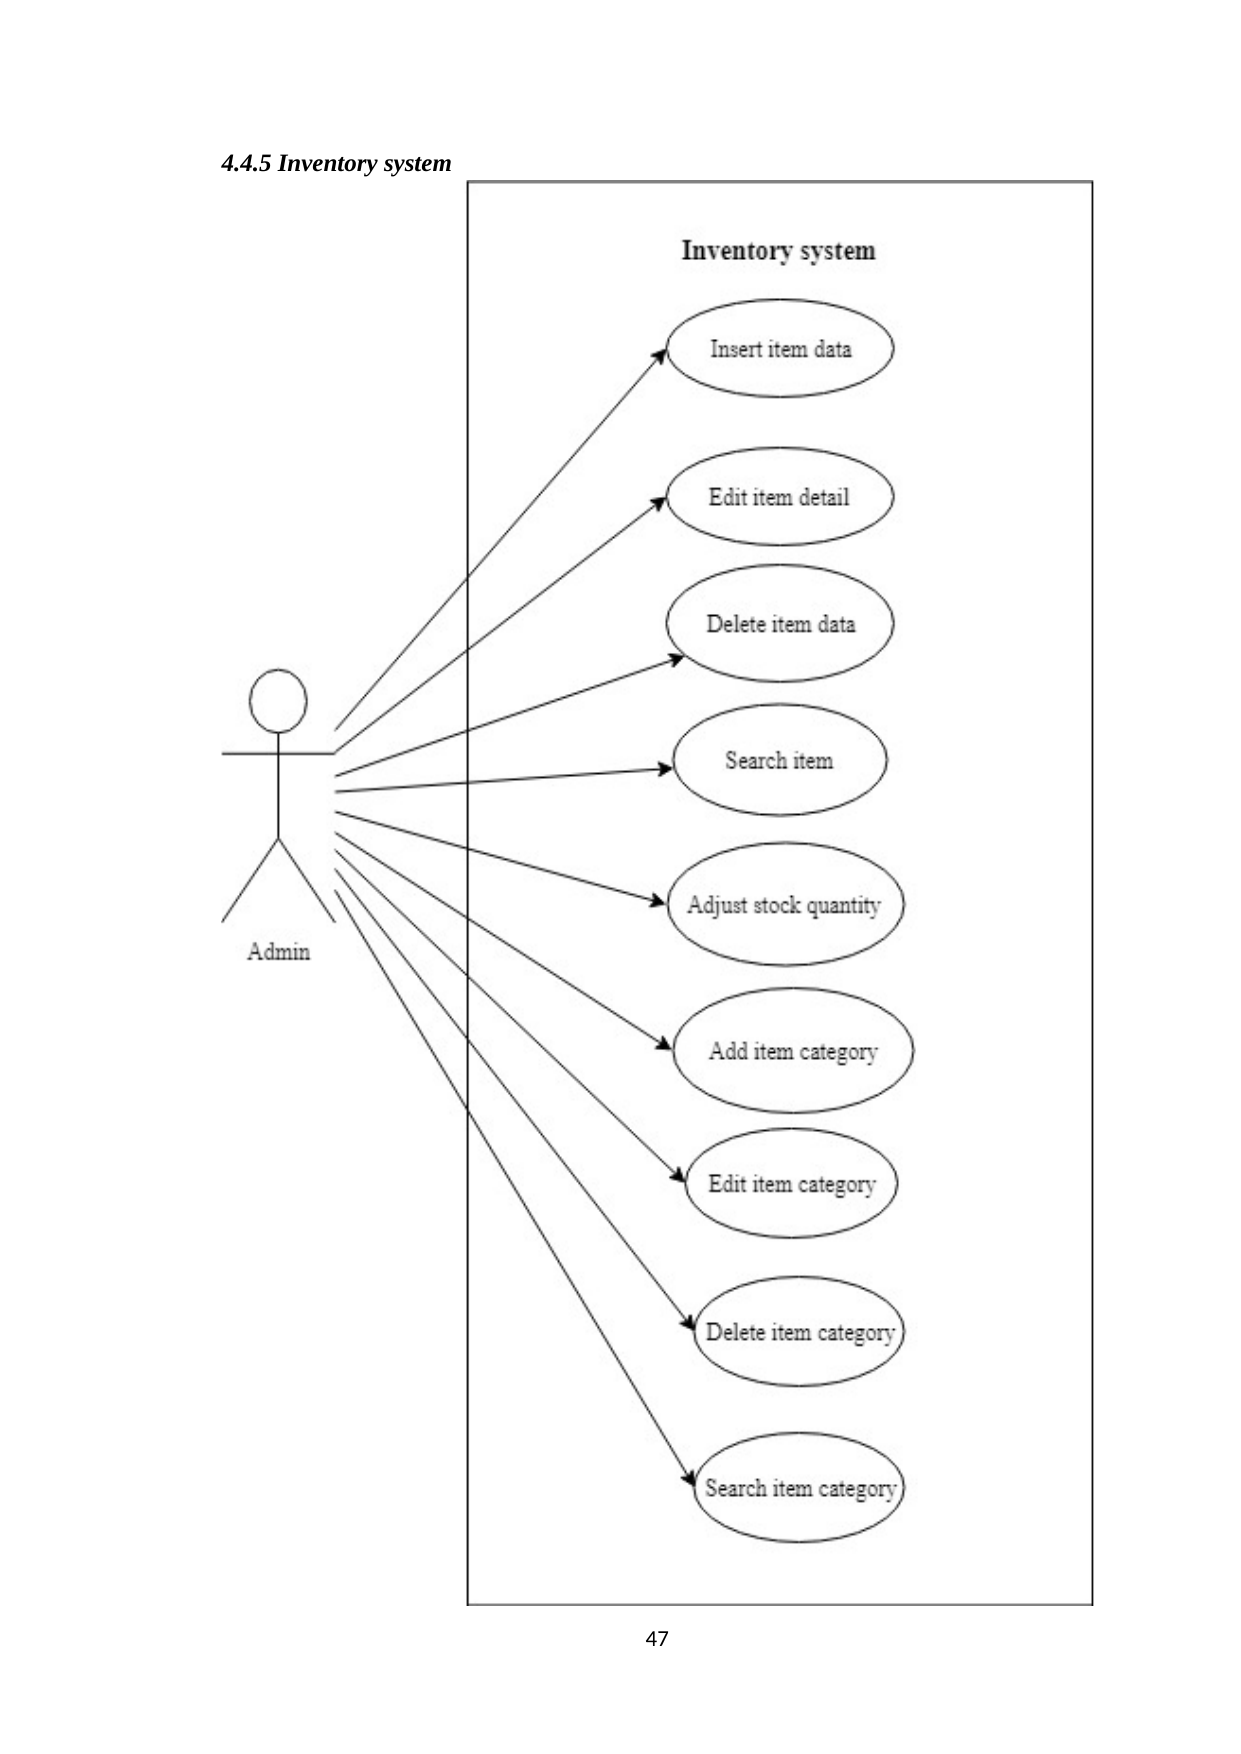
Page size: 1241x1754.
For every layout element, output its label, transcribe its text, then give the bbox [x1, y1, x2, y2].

picture [221, 180, 1094, 1606]
subtitle 4.4.5 Inventory system [221, 148, 1092, 176]
